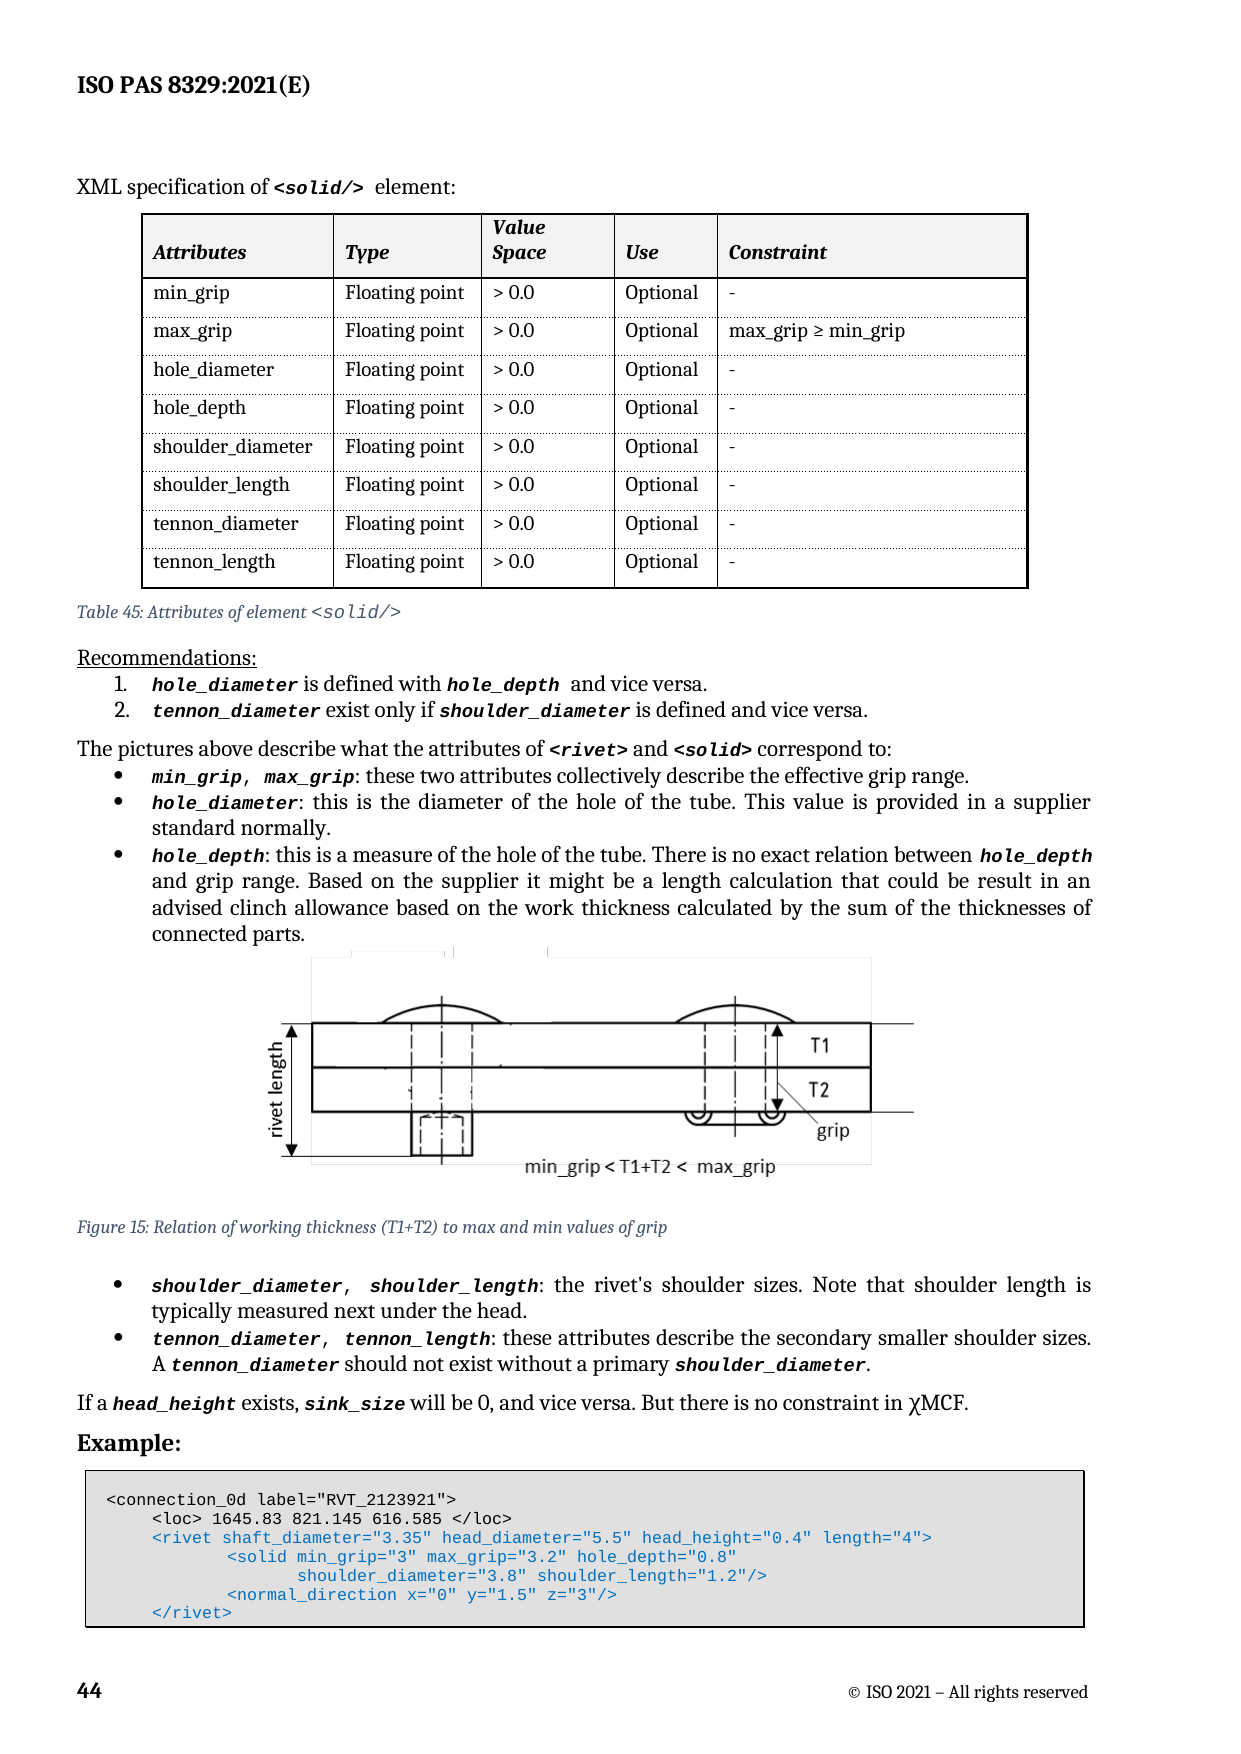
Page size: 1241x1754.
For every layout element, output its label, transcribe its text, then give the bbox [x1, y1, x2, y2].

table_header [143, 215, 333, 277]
text XML specification of <solid/> element: [77, 174, 1092, 200]
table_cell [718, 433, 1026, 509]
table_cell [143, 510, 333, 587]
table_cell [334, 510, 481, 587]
text shoulder_diameter="3.8" shoulder_length="1.2"/> [86, 1564, 1083, 1583]
text </rivet> [86, 1602, 1083, 1626]
text <rivet shaft_diameter="3.35" head_diameter="5.5" head_height="0.4" length="4"> [86, 1526, 1083, 1545]
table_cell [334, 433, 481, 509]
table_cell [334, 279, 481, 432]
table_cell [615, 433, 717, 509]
text If a head_height exists, sink_size will be 0, and vice versa. But there is no constraint in χMCF. [77, 1390, 1092, 1416]
text Recommendations: [77, 644, 1092, 671]
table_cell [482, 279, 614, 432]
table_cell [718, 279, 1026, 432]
list tennon_diameter exist only if shoulder_diameter is defined and vice versa. [114, 697, 1092, 724]
list min_grip, max_grip: these two attributes collectively describe the effective grip range. [114, 762, 1092, 789]
list hole_depth: this is a measure of the hole of the tube. There is no exact relation between hole_depth and grip range. Based on the supplier it might be a length calculation that could be result in an advised clinch allowance based on the work thickness calculated by the sum of the thicknesses of connected parts. [114, 842, 1092, 947]
list tennon_diameter, tennon_length: these attributes describe the secondary smaller shoulder sizes. A tennon_diameter should not exist without a primary shoulder_diameter. [114, 1324, 1092, 1377]
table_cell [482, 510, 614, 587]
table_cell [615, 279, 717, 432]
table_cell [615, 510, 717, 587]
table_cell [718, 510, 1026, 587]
list hole_diameter is defined with hole_depth and vice versa. [114, 671, 1092, 697]
text <connection_0d label="RVT_2123921"> [86, 1489, 1083, 1508]
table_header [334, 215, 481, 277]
text The pictures above describe what the attributes of <rivet> and <solid> correspond to: [77, 736, 1092, 762]
text <solid min_grip="3" max_grip="3.2" hole_depth="0.8" [86, 1545, 1083, 1564]
text <loc> 1645.83 821.145 616.585 </loc> [86, 1508, 1083, 1526]
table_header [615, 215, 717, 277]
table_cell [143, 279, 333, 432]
picture [255, 947, 915, 1192]
text Example: [77, 1429, 1092, 1457]
text Table 45: Attributes of element <solid/> [77, 601, 1092, 624]
text Figure 15: Relation of working thickness (T1+T2) to max and min values of grip [77, 1217, 1092, 1238]
list hole_diameter: this is the diameter of the hole of the tube. This value is provided in a supplier standard normally. [114, 789, 1092, 842]
list shoulder_diameter, shoulder_length: the rivet's shoulder sizes. Note that shoulder length is typically measured next under the head. [114, 1272, 1092, 1324]
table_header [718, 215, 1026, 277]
text <normal_direction x="0" y="1.5" z="3"/> [86, 1583, 1083, 1602]
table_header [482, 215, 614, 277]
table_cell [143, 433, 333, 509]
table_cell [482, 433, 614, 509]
